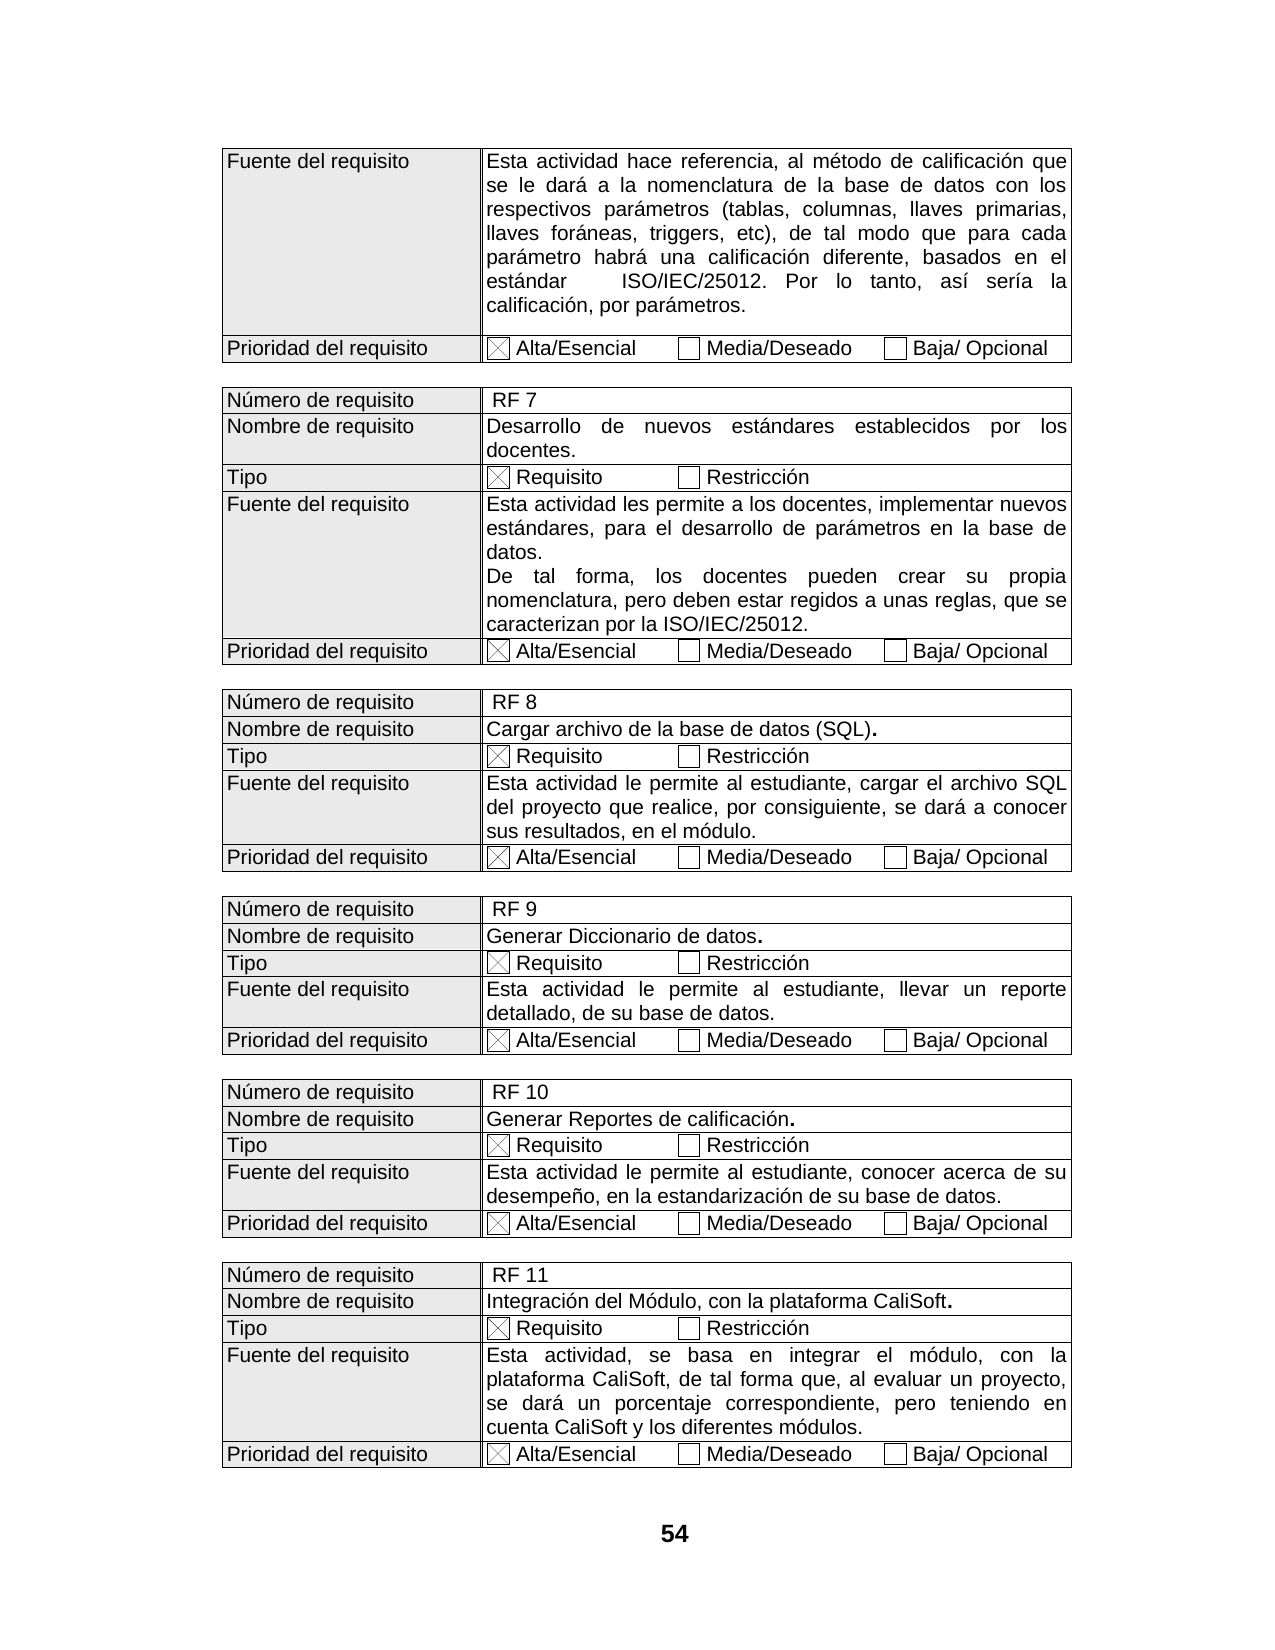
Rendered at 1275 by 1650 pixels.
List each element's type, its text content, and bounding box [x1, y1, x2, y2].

table_cell Alta/Esencial [483, 1211, 669, 1237]
table_cell Baja/ Opcional [876, 845, 1071, 871]
table_cell Alta/Esencial [483, 639, 669, 664]
table_cell Restricción [669, 1316, 1071, 1342]
table_cell Cargar archivo de la base de datos (SQL). [483, 717, 1071, 743]
table_cell Prioridad del requisito [223, 1028, 480, 1054]
table_cell Fuente del requisito [223, 771, 480, 844]
table_cell Desarrollo de nuevos estándares establecidos por los docentes. [483, 414, 1071, 464]
table_cell Alta/Esencial [483, 845, 669, 871]
table_header RF 10 [483, 1080, 1071, 1106]
table_cell Esta actividad les permite a los docentes, implementar nuevos estándares, para el desarrollo de parámetros en la base de datos. De tal forma, los docentes pueden crear su propia nomenclatura, pero deben estar regidos a unas reglas, que se caracterizan por la ISO/IEC/25012. [483, 492, 1071, 637]
table_header Número de requisito [223, 690, 480, 716]
table_cell Prioridad del requisito [223, 845, 480, 871]
table_header RF 8 [483, 690, 1071, 716]
table_cell Generar Diccionario de datos. [483, 924, 1071, 949]
table_cell Generar Reportes de calificación. [483, 1107, 1071, 1132]
table_cell Tipo [223, 951, 480, 976]
table_cell Esta actividad le permite al estudiante, llevar un reporte detallado, de su base de datos. [483, 977, 1071, 1027]
table_header Número de requisito [223, 1263, 480, 1288]
table_header RF 9 [483, 897, 1071, 923]
table_cell Alta/Esencial [483, 1442, 669, 1467]
table_cell Tipo [223, 1133, 480, 1159]
table_cell Media/Deseado [669, 1211, 876, 1237]
table_cell Baja/ Opcional [876, 639, 1071, 664]
table_cell Media/Deseado [669, 336, 876, 362]
table_cell Restricción [669, 744, 1071, 769]
table_cell Restricción [669, 951, 1071, 976]
table_cell Baja/ Opcional [876, 1028, 1071, 1054]
table_cell Requisito [483, 951, 669, 976]
table_cell Tipo [223, 744, 480, 769]
table_cell Nombre de requisito [223, 414, 480, 464]
table_cell Prioridad del requisito [223, 1211, 480, 1237]
table_cell Fuente del requisito [223, 1160, 480, 1210]
table_cell Integración del Módulo, con la plataforma CaliSoft. [483, 1289, 1071, 1315]
table_cell Baja/ Opcional [876, 1442, 1071, 1467]
table_cell Restricción [669, 1133, 1071, 1159]
table_cell Fuente del requisito [223, 492, 480, 637]
table_cell Alta/Esencial [483, 336, 669, 362]
table_cell Media/Deseado [669, 1028, 876, 1054]
table_cell Esta actividad hace referencia, al método de calificación que se le dará a la nomenclatura de la base de datos con los respectivos parámetros (tablas, columnas, llaves primarias, llaves foráneas, triggers, etc), de tal modo que para cada parámetro habrá una calificación diferente, basados en el estándar ISO/IEC/25012. Por lo tanto, así sería la calificación, por parámetros. [483, 149, 1071, 335]
table_cell Esta actividad, se basa en integrar el módulo, con la plataforma CaliSoft, de tal forma que, al evaluar un proyecto, se dará un porcentaje correspondiente, pero teniendo en cuenta CaliSoft y los diferentes módulos. [483, 1343, 1071, 1441]
table_cell Tipo [223, 465, 480, 491]
table_cell Requisito [483, 744, 669, 769]
table_cell Nombre de requisito [223, 924, 480, 949]
table_cell Prioridad del requisito [223, 336, 480, 362]
table_cell Tipo [223, 1316, 480, 1342]
table_header Número de requisito [223, 897, 480, 923]
table_cell Requisito [483, 1133, 669, 1159]
table_cell Media/Deseado [669, 845, 876, 871]
table_cell Esta actividad le permite al estudiante, conocer acerca de su desempeño, en la estandarización de su base de datos. [483, 1160, 1071, 1210]
table_cell Alta/Esencial [483, 1028, 669, 1054]
table_header RF 11 [483, 1263, 1071, 1288]
table_cell Restricción [669, 465, 1071, 491]
table_cell Baja/ Opcional [876, 1211, 1071, 1237]
table_cell Prioridad del requisito [223, 639, 480, 664]
table_cell Fuente del requisito [223, 149, 480, 335]
table_cell Media/Deseado [669, 1442, 876, 1467]
table_cell Baja/ Opcional [876, 336, 1071, 362]
table_cell Esta actividad le permite al estudiante, cargar el archivo SQL del proyecto que realice, por consiguiente, se dará a conocer sus resultados, en el módulo. [483, 771, 1071, 844]
table_cell Prioridad del requisito [223, 1442, 480, 1467]
table_cell Nombre de requisito [223, 717, 480, 743]
table_cell Requisito [483, 465, 669, 491]
table_cell Requisito [483, 1316, 669, 1342]
table_cell Fuente del requisito [223, 1343, 480, 1441]
table_cell Media/Deseado [669, 639, 876, 664]
table_header Número de requisito [223, 1080, 480, 1106]
table_cell Fuente del requisito [223, 977, 480, 1027]
table_header RF 7 [483, 388, 1071, 413]
table_cell Nombre de requisito [223, 1107, 480, 1132]
table_header Número de requisito [223, 388, 480, 413]
table_cell Nombre de requisito [223, 1289, 480, 1315]
